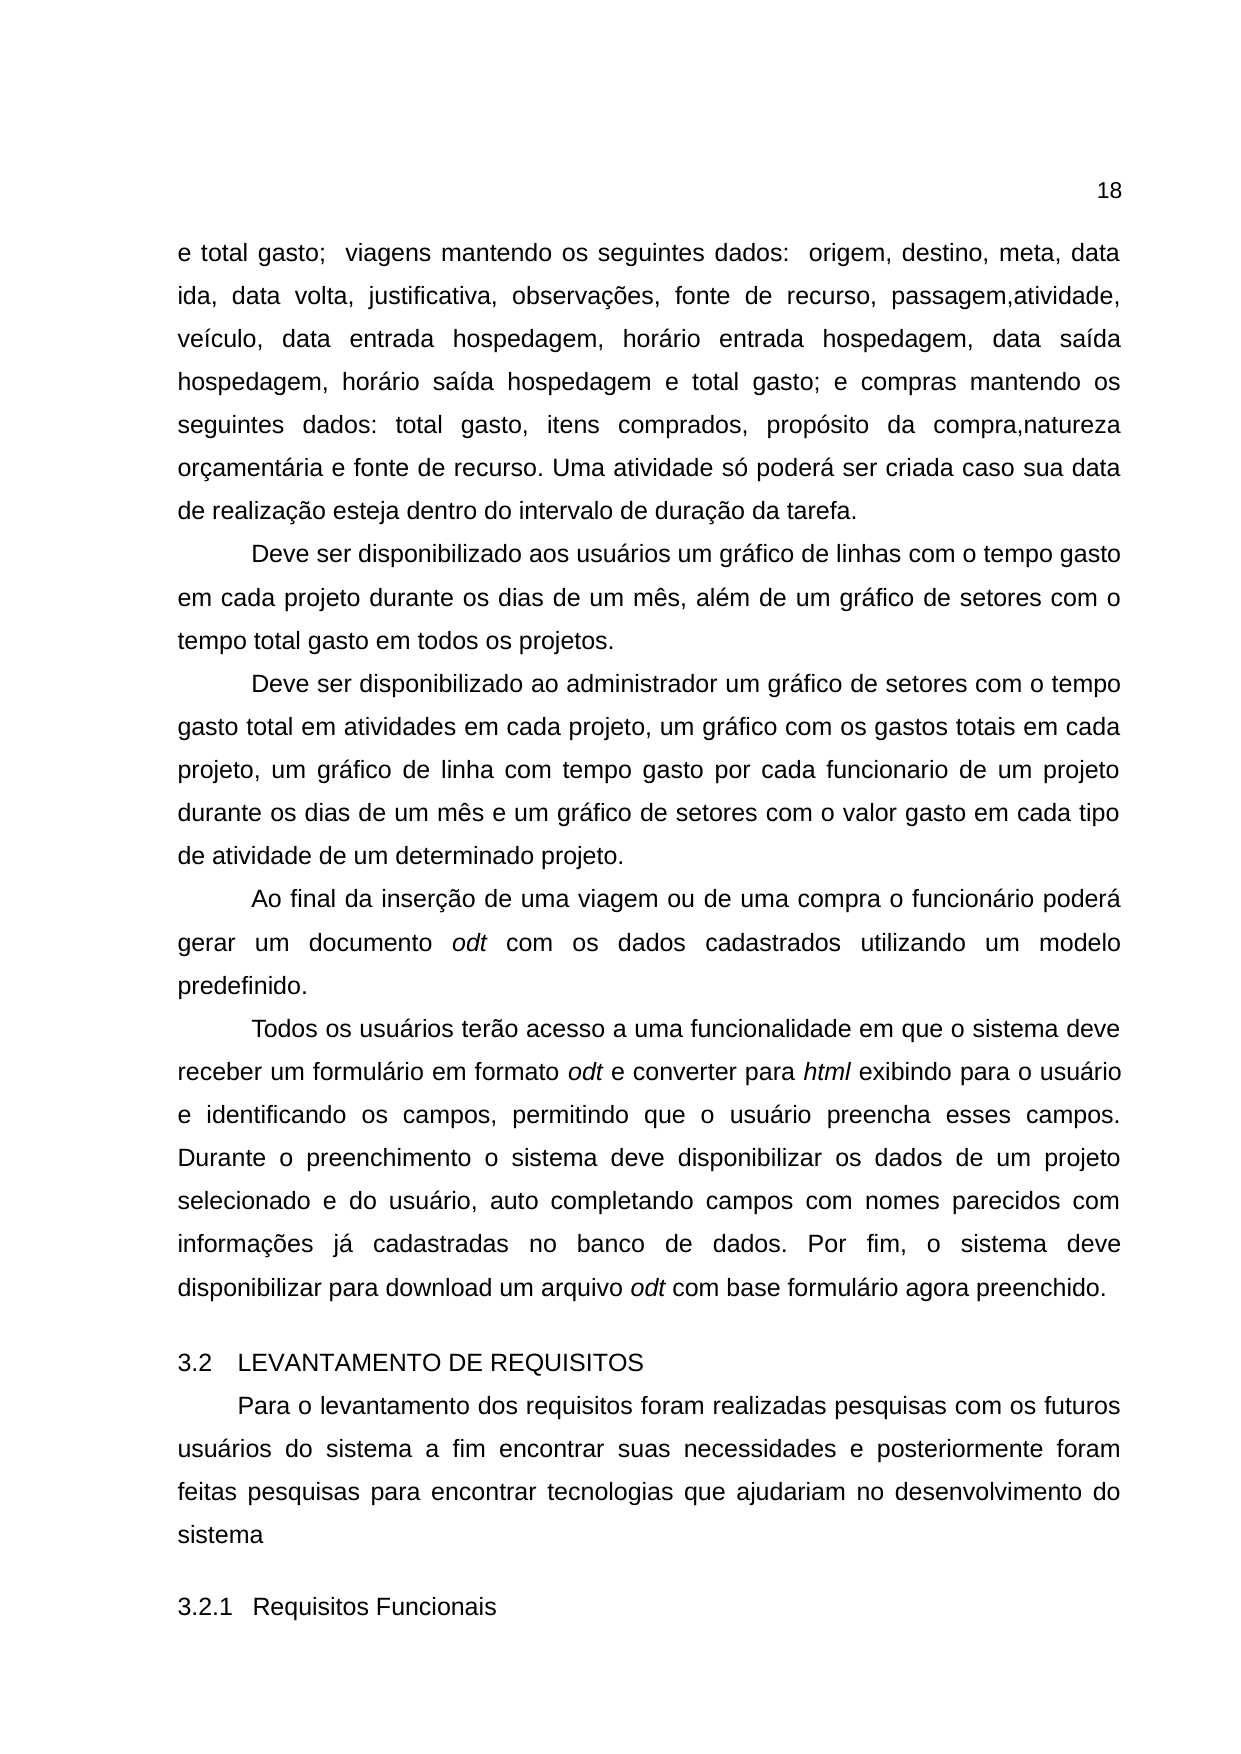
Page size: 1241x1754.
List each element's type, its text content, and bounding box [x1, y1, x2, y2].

text Deve ser disponibilizado ao administrador um gráfico de setores com o tempo gasto total em atividades em cada projeto, um gráfico com os gastos totais em cada projeto, um gráfico de linha com tempo gasto por cada funcionario de um projeto durante os dias de um mês e um gráfico de setores com o valor gasto em cada tipo de atividade de um determinado projeto. [177, 669, 1122, 870]
subtitle Levantamento de Requisitos [177, 1348, 1122, 1377]
subtitle Requisitos Funcionais [177, 1592, 1122, 1621]
text Ao final da inserção de uma viagem ou de uma compra o funcionário poderá gerar um documento odt com os dados cadastrados utilizando um modelo predefinido. [177, 884, 1122, 999]
text Para o levantamento dos requisitos foram realizadas pesquisas com os futuros usuários do sistema a fim encontrar suas necessidades e posteriormente foram feitas pesquisas para encontrar tecnologias que ajudariam no desenvolvimento do sistema [177, 1391, 1122, 1549]
text Todos os usuários terão acesso a uma funcionalidade em que o sistema deve receber um formulário em formato odt e converter para html exibindo para o usuário e identificando os campos, permitindo que o usuário preencha esses campos. Durante o preenchimento o sistema deve disponibilizar os dados de um projeto selecionado e do usuário, auto completando campos com nomes parecidos com informações já cadastradas no banco de dados. Por fim, o sistema deve disponibilizar para download um arquivo odt com base formulário agora preenchido. [177, 1014, 1122, 1301]
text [177, 238, 1122, 525]
text Deve ser disponibilizado aos usuários um gráfico de linhas com o tempo gasto em cada projeto durante os dias de um mês, além de um gráfico de setores com o tempo total gasto em todos os projetos. [177, 539, 1122, 654]
